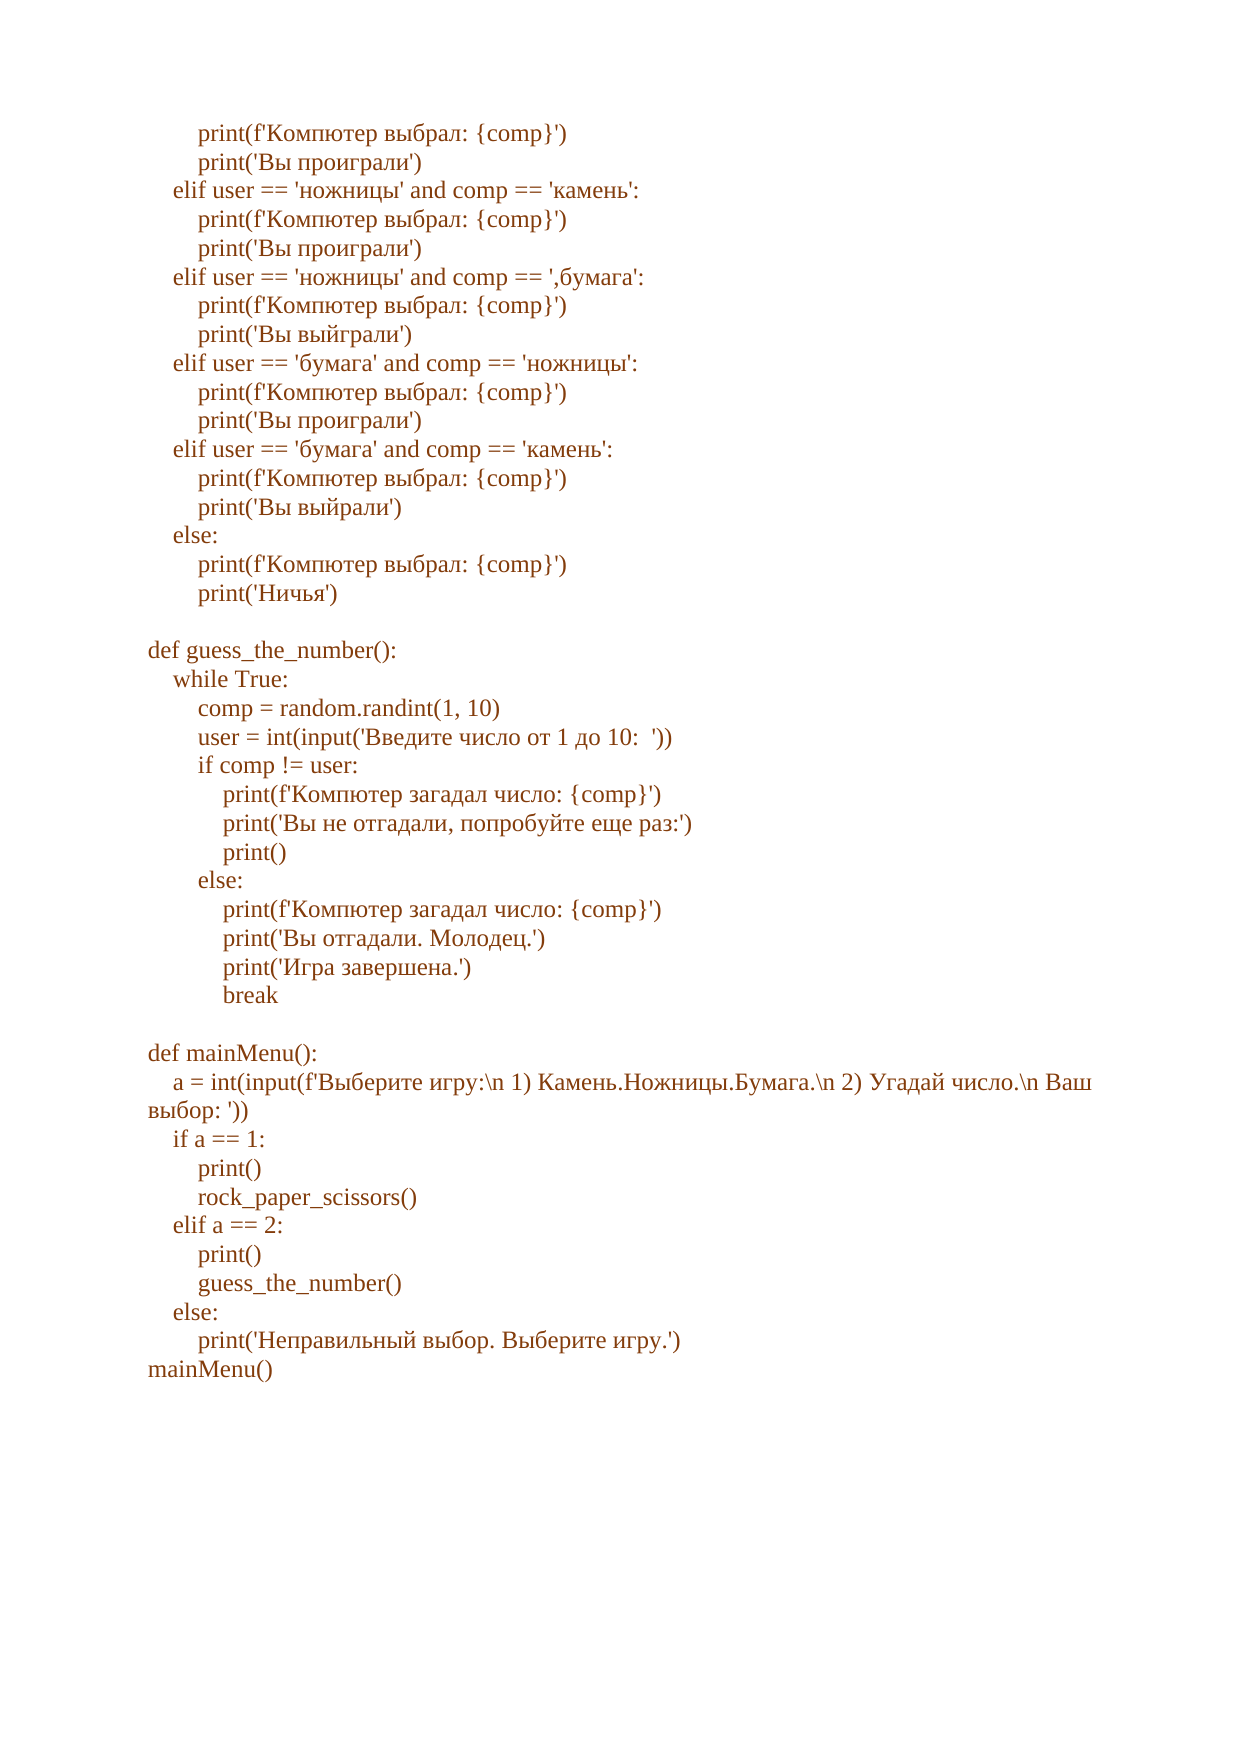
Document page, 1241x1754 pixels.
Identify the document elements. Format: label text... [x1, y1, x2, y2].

text else: [148, 866, 1152, 894]
text user = int(input('Введите число от 1 до 10: ')) [148, 722, 1152, 751]
text mainMenu() [148, 1354, 1152, 1383]
text comp = random.randint(1, 10) [148, 693, 1152, 722]
text print(f'Компютер выбрал: {comp}') [148, 549, 1152, 578]
text if comp != user: [148, 751, 1152, 779]
text print('Вы не отгадали, попробуйте еще раз:') [148, 808, 1152, 837]
text elif user == 'бумага' and comp == 'камень': [148, 434, 1152, 463]
text print('Вы отгадали. Молодец.') [148, 923, 1152, 952]
text guess_the_number() [148, 1268, 1152, 1297]
text a = int(input(f'Выберите игру:\n 1) Камень.Ножницы.Бумага.\n 2) Угадай число.\n Ваш выбор: ')) [148, 1067, 1152, 1124]
text elif user == 'ножницы' and comp == 'камень': [148, 176, 1152, 204]
text print('Вы выйграли') [148, 319, 1152, 348]
text print('Неправильный выбор. Выберите игру.') [148, 1326, 1152, 1354]
text print() [148, 837, 1152, 866]
text elif user == 'ножницы' and comp == ',бумага': [148, 262, 1152, 291]
text elif a == 2: [148, 1211, 1152, 1239]
text print('Вы проиграли') [148, 233, 1152, 262]
text print('Ничья') [148, 578, 1152, 607]
text rock_paper_scissors() [148, 1182, 1152, 1211]
text print(f'Компютер выбрал: {comp}') [148, 291, 1152, 319]
text print(f'Компютер выбрал: {comp}') [148, 204, 1152, 233]
text break [148, 981, 1152, 1009]
text else: [148, 1297, 1152, 1326]
text if a == 1: [148, 1124, 1152, 1153]
text else: [148, 521, 1152, 549]
text print() [148, 1153, 1152, 1182]
text print('Вы проиграли') [148, 147, 1152, 176]
text print('Вы проиграли') [148, 406, 1152, 434]
text print(f'Компютер выбрал: {comp}') [148, 118, 1152, 147]
text print('Игра завершена.') [148, 952, 1152, 981]
text def guess_the_number(): [148, 636, 1152, 664]
text print(f'Компютер выбрал: {comp}') [148, 463, 1152, 492]
text print('Вы выйрали') [148, 492, 1152, 521]
text while True: [148, 664, 1152, 693]
text print(f'Компютер загадал число: {comp}') [148, 894, 1152, 923]
text def mainMenu(): [148, 1038, 1152, 1067]
text print(f'Компютер выбрал: {comp}') [148, 377, 1152, 406]
text print() [148, 1239, 1152, 1268]
text elif user == 'бумага' and comp == 'ножницы': [148, 348, 1152, 377]
text print(f'Компютер загадал число: {comp}') [148, 779, 1152, 808]
